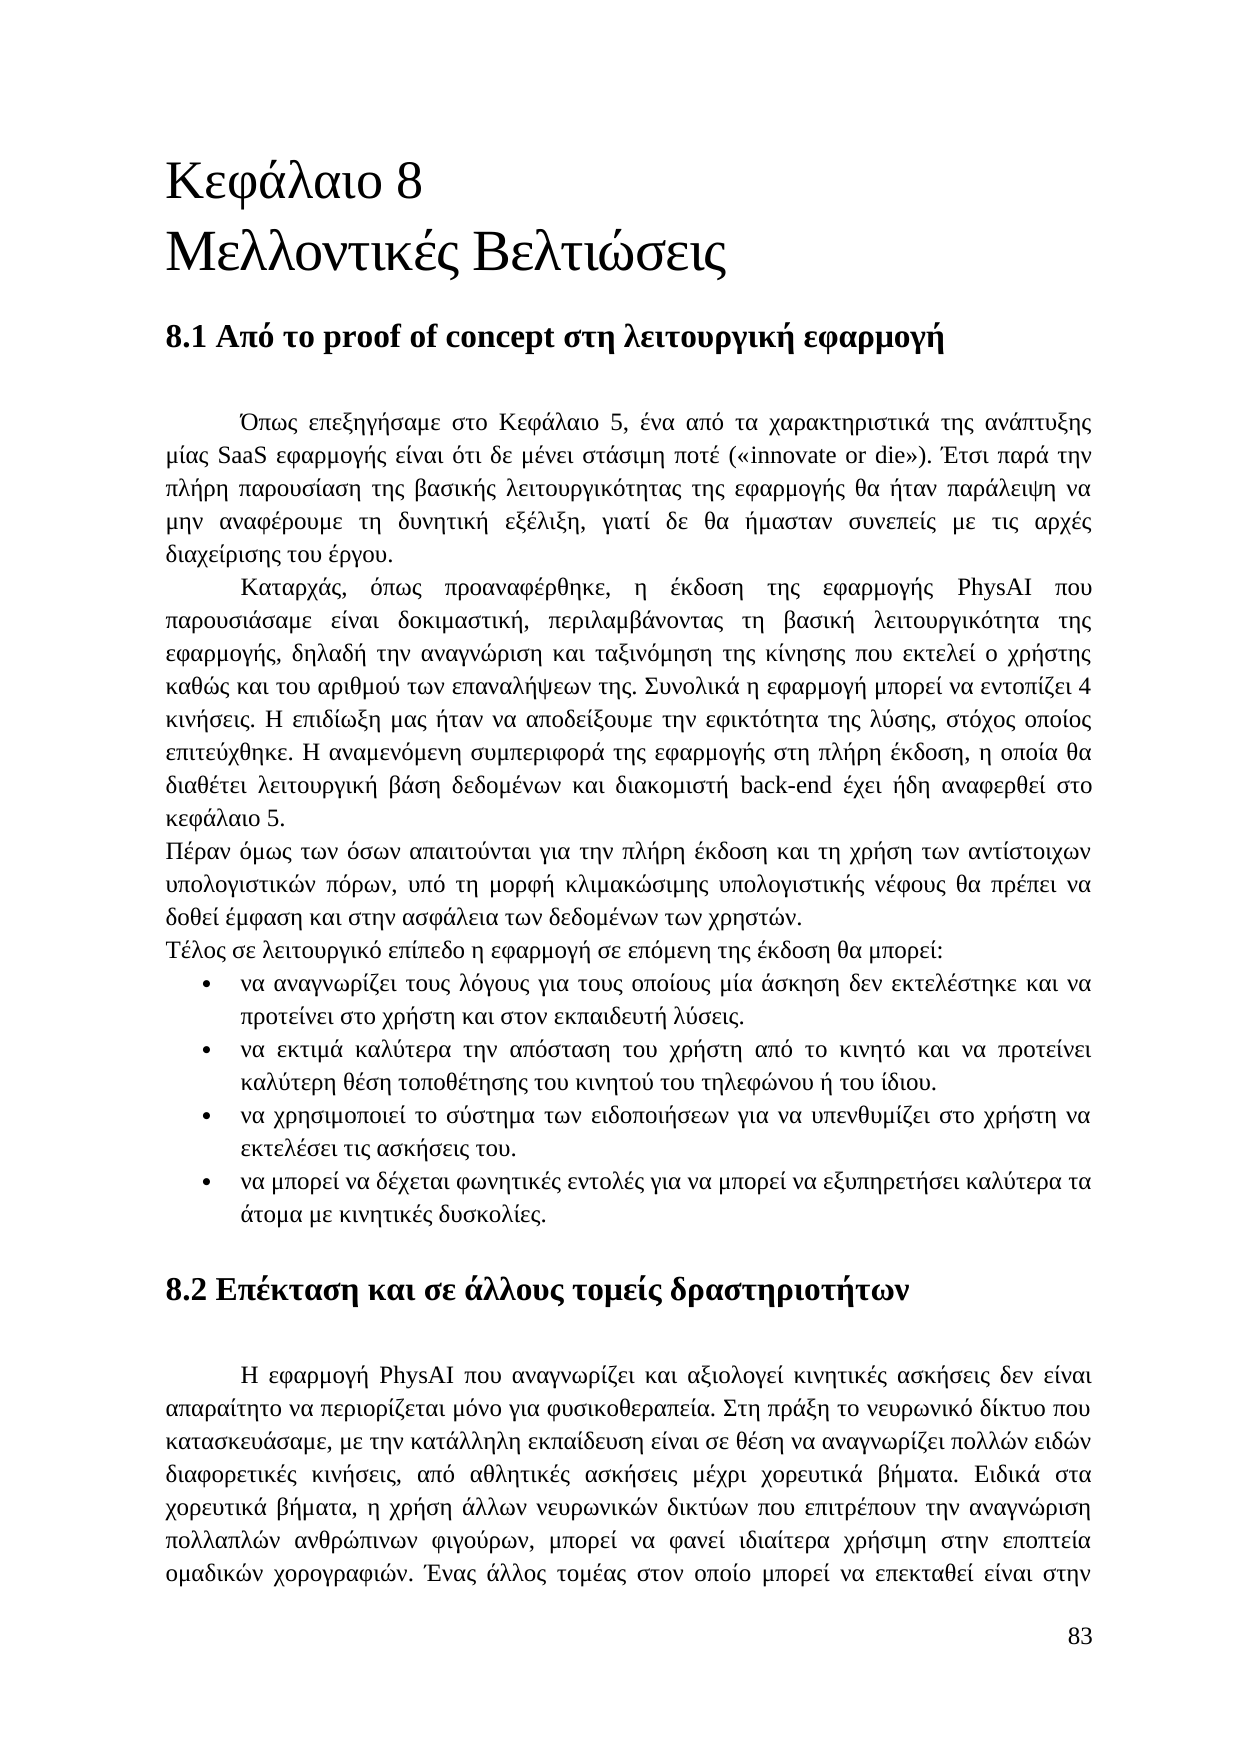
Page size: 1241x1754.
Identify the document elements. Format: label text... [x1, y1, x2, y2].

subtitle 8.1 Από το proof of concept στη λειτουργική εφαρμογή [165, 316, 1092, 354]
text Πέραν όμως των όσων απαιτούνται για την πλήρη έκδοση και τη χρήση των αντίστοιχων υπολογιστικών πόρων, υπό τη μορφή κλιμακώσιμης υπολογιστικής νέφους θα πρέπει να δοθεί έμφαση και στην ασφάλεια των δεδομένων των χρηστών. [165, 836, 1092, 931]
subtitle Κεφάλαιο 8 [165, 148, 1092, 210]
subtitle 8.2 Επέκταση και σε άλλους τομείς δραστηριοτήτων [165, 1269, 1092, 1308]
list να χρησιμοποιεί το σύστημα των ειδοποιήσεων για να υπενθυμίζει στο χρήστη να εκτελέσει τις ασκήσεις του. [203, 1100, 1092, 1162]
text Καταρχάς, όπως προαναφέρθηκε, η έκδοση της εφαρμογής PhysAI που παρουσιάσαμε είναι δοκιμαστική, περιλαμβάνοντας τη βασική λειτουργικότητα της εφαρμογής, δηλαδή την αναγνώριση και ταξινόμηση της κίνησης που εκτελεί ο χρήστης καθώς και του αριθμού των επαναλήψεων της. Συνολικά η εφαρμογή μπορεί να εντοπίζει 4 κινήσεις. Η επιδίωξη μας ήταν να αποδείξουμε την εφικτότητα της λύσης, στόχος οποίος επιτεύχθηκε. Η αναμενόμενη συμπεριφορά της εφαρμογής στη πλήρη έκδοση, η οποία θα διαθέτει λειτουργική βάση δεδομένων και διακομιστή back-end έχει ήδη αναφερθεί στο κεφάλαιο 5. [165, 572, 1092, 832]
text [165, 1360, 1092, 1587]
list να αναγνωρίζει τους λόγους για τους οποίους μία άσκηση δεν εκτελέστηκε και να προτείνει στο χρήστη και στον εκπαιδευτή λύσεις. [203, 968, 1092, 1030]
list να μπορεί να δέχεται φωνητικές εντολές για να μπορεί να εξυπηρετήσει καλύτερα τα άτομα με κινητικές δυσκολίες. [203, 1166, 1092, 1228]
text Τέλος σε λειτουργικό επίπεδο η εφαρμογή σε επόμενη της έκδοση θα μπορεί: [165, 935, 1092, 964]
text Όπως επεξηγήσαμε στο Κεφάλαιο 5, ένα από τα χαρακτηριστικά της ανάπτυξης μίας SaaS εφαρμογής είναι ότι δε μένει στάσιμη ποτέ («innovate or die»). Έτσι παρά την πλήρη παρουσίαση της βασικής λειτουργικότητας της εφαρμογής θα ήταν παράλειψη να μην αναφέρουμε τη δυνητική εξέλιξη, γιατί δε θα ήμασταν συνεπείς με τις αρχές διαχείρισης του έργου. [165, 407, 1092, 568]
title Μελλοντικές Βελτιώσεις [165, 216, 1092, 283]
list να εκτιμά καλύτερα την απόσταση του χρήστη από το κινητό και να προτείνει καλύτερη θέση τοποθέτησης του κινητού του τηλεφώνου ή του ίδιου. [203, 1034, 1092, 1096]
